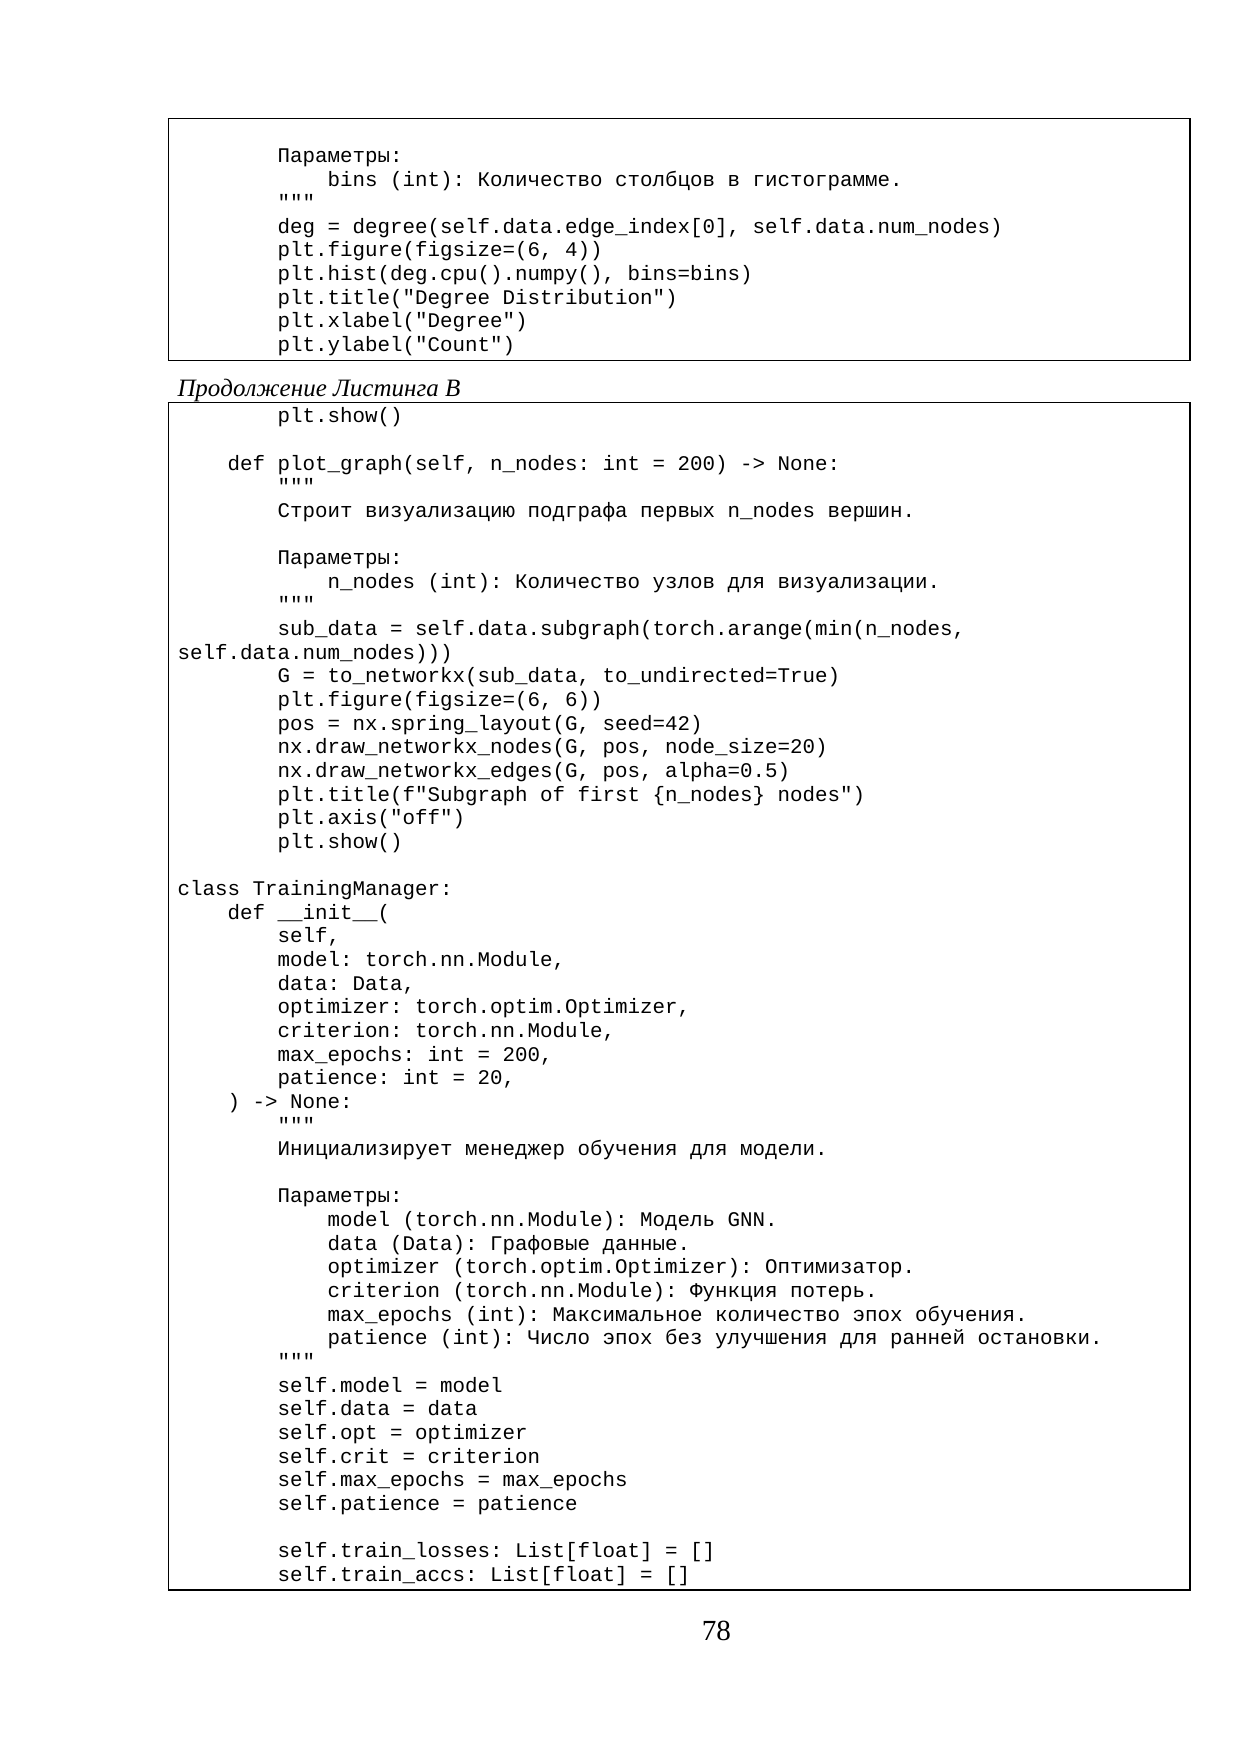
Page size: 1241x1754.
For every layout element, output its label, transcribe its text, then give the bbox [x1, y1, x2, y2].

text data (Data): Графовые данные. [177, 1233, 1181, 1256]
text model (torch.nn.Module): Модель GNN. [177, 1209, 1181, 1233]
text plt.title("Degree Distribution") [177, 287, 1181, 310]
text plt.show() [177, 831, 1181, 854]
text class TrainingManager: [177, 878, 1181, 902]
text Инициализирует менеджер обучения для модели. [177, 1138, 1181, 1162]
text def __init__( [177, 902, 1181, 925]
text ) -> None: [177, 1091, 1181, 1114]
text self, [177, 925, 1181, 949]
text self.crit = criterion [177, 1446, 1181, 1469]
text self.train_losses: List[float] = [] [177, 1540, 1181, 1561]
text """ [177, 1114, 1181, 1138]
text plt.hist(deg.cpu().numpy(), bins=bins) [177, 263, 1181, 287]
text Продолжение Листинга В [177, 373, 1181, 402]
text plt.xlabel("Degree") [177, 310, 1181, 331]
text data: Data, [177, 973, 1181, 996]
text """ [177, 1351, 1181, 1375]
text self.data = data [177, 1398, 1181, 1422]
text pos = nx.spring_layout(G, seed=42) [177, 713, 1181, 736]
text bins (int): Количество столбцов в гистограмме. [177, 168, 1181, 192]
text G = to_networkx(sub_data, to_undirected=True) [177, 665, 1181, 689]
text criterion (torch.nn.Module): Функция потерь. [177, 1280, 1181, 1304]
text plt.ylabel("Count") [169, 331, 1189, 360]
text n_nodes (int): Количество узлов для визуализации. [177, 571, 1181, 594]
text model: torch.nn.Module, [177, 949, 1181, 973]
text nx.draw_networkx_nodes(G, pos, node_size=20) [177, 736, 1181, 760]
text plt.show() [169, 403, 1189, 429]
text self.max_epochs = max_epochs [177, 1469, 1181, 1493]
text patience: int = 20, [177, 1067, 1181, 1091]
text optimizer: torch.optim.Optimizer, [177, 996, 1181, 1020]
text def plot_graph(self, n_nodes: int = 200) -> None: [177, 452, 1181, 476]
text """ [177, 476, 1181, 500]
text max_epochs: int = 200, [177, 1044, 1181, 1067]
text Параметры: [177, 547, 1181, 571]
text criterion: torch.nn.Module, [177, 1020, 1181, 1044]
text Строит визуализацию подграфа первых n_nodes вершин. [177, 500, 1181, 523]
text """ [177, 192, 1181, 216]
text sub_data = self.data.subgraph(torch.arange(min(n_nodes, self.data.num_nodes))) [177, 618, 1181, 665]
text max_epochs (int): Максимальное количество эпох обучения. [177, 1304, 1181, 1327]
text plt.axis("off") [177, 807, 1181, 831]
text patience (int): Число эпох без улучшения для ранней остановки. [177, 1327, 1181, 1351]
text deg = degree(self.data.edge_index[0], self.data.num_nodes) [177, 216, 1181, 239]
text plt.title(f"Subgraph of first {n_nodes} nodes") [177, 783, 1181, 807]
text nx.draw_networkx_edges(G, pos, alpha=0.5) [177, 760, 1181, 783]
text self.patience = patience [177, 1493, 1181, 1517]
text self.model = model [177, 1375, 1181, 1398]
text Параметры: [177, 1186, 1181, 1209]
text """ [177, 594, 1181, 618]
text Параметры: [177, 145, 1181, 168]
text self.train_accs: List[float] = [] [169, 1561, 1189, 1589]
text optimizer (torch.optim.Optimizer): Оптимизатор. [177, 1256, 1181, 1280]
text self.opt = optimizer [177, 1422, 1181, 1446]
text plt.figure(figsize=(6, 4)) [177, 239, 1181, 263]
text plt.figure(figsize=(6, 6)) [177, 689, 1181, 713]
